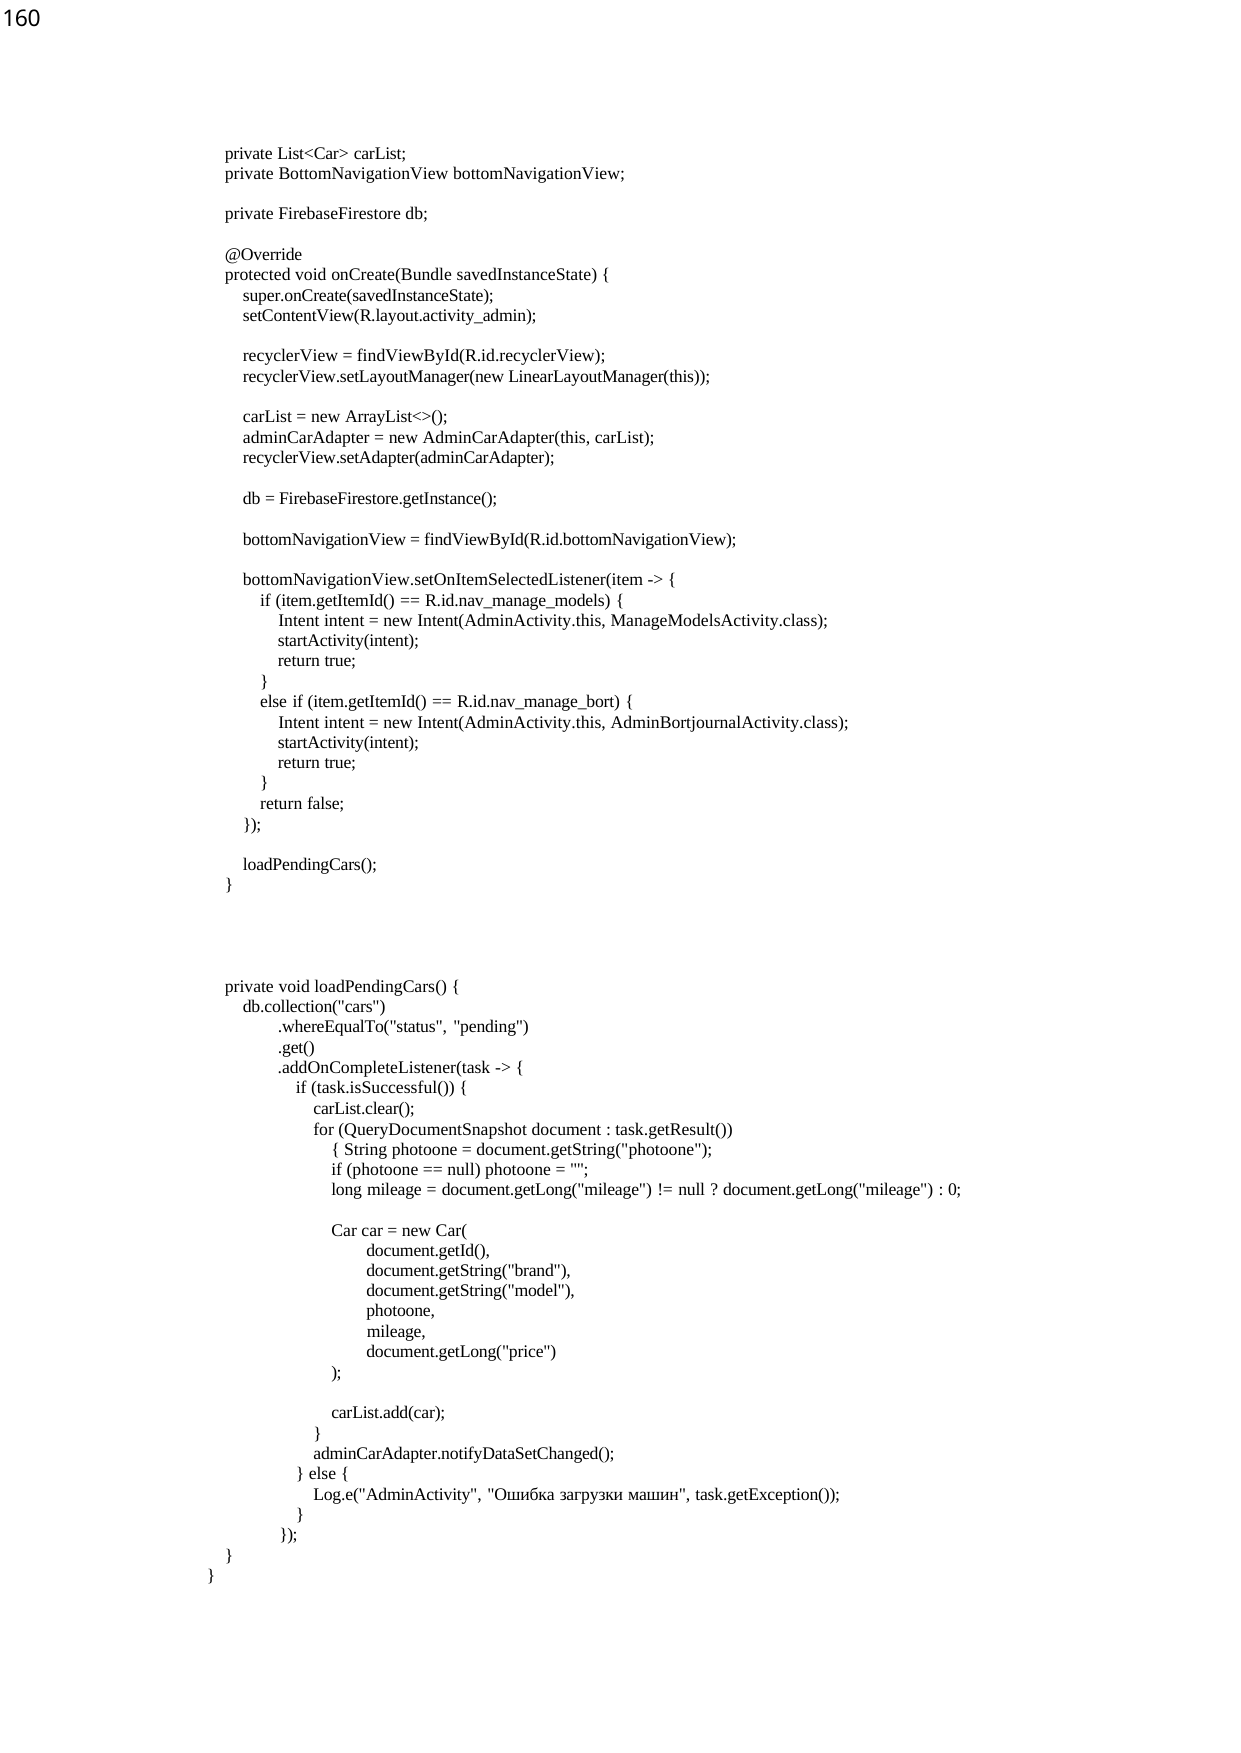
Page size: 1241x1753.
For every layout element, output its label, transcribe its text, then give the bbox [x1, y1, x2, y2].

text }); [243, 813, 1137, 834]
text adminCarAdapter.notifyDataSetChanged(); [313, 1443, 1137, 1463]
text protected void onCreate(Bundle savedInstanceState) { super.onCreate(savedInstanceState); setContentView(R.layout.activity_admin); [224, 264, 773, 325]
text carList = new ArrayList<>(); [243, 407, 1137, 427]
text } [224, 1545, 1137, 1565]
text if (item.getItemId() == R.id.nav_manage_models) { [260, 589, 1137, 610]
text loadPendingCars(); [243, 854, 1137, 874]
text if (photoone == null) photoone = ""; [331, 1159, 1137, 1179]
text recyclerView = findViewById(R.id.recyclerView); recyclerView.setLayoutManager(new LinearLayoutManager(this)); [243, 345, 773, 386]
text @Override [224, 244, 1137, 264]
text ); [331, 1362, 1137, 1382]
text return true; [278, 651, 1137, 671]
text private void loadPendingCars() { db.collection("cars") [224, 976, 501, 1017]
text carList.clear(); [313, 1098, 1137, 1118]
text else if (item.getItemId() == R.id.nav_manage_bort) { [260, 691, 1137, 712]
text carList.add(car); [331, 1402, 1137, 1422]
text private List<Car> carList; [224, 142, 1137, 163]
text return true; [278, 752, 1137, 773]
text adminCarAdapter = new AdminCarAdapter(this, carList); recyclerView.setAdapter(adminCarAdapter); [243, 427, 773, 467]
text .get() [278, 1037, 1137, 1057]
text mileage, document.getLong("price") [366, 1321, 588, 1361]
text Intent intent = new Intent(AdminActivity.this, ManageModelsActivity.class); startActivity(intent); [278, 610, 850, 651]
text .whereEqualTo("status", "pending") [278, 1017, 1137, 1037]
text long mileage = document.getLong("mileage") != null ? document.getLong("mileage") : 0; [331, 1179, 1137, 1199]
text } [260, 671, 1137, 691]
text bottomNavigationView = findViewById(R.id.bottomNavigationView); bottomNavigationView.setOnItemSelectedListener(item -> { [243, 508, 773, 589]
text Car car = new Car( document.getId(), document.getString("brand"), document.getString("model"), photoone, [331, 1220, 588, 1320]
text }); [177, 1524, 298, 1544]
text } [260, 773, 1137, 793]
text } [224, 874, 1137, 894]
text Intent intent = new Intent(AdminActivity.this, AdminBortjournalActivity.class); startActivity(intent); [278, 712, 850, 752]
text .addOnCompleteListener(task -> { if (task.isSuccessful()) { [277, 1058, 529, 1098]
text } [177, 1504, 305, 1524]
text for (QueryDocumentSnapshot document : task.getResult()) { String photoone = document.getString("photoone"); [313, 1118, 773, 1159]
text } else { [296, 1463, 1137, 1483]
text } [207, 1565, 1137, 1585]
text db = FirebaseFirestore.getInstance(); [243, 487, 1137, 508]
text } [313, 1423, 1137, 1443]
text Log.e("AdminActivity", "Ошибка загрузки машин", task.getException()); [313, 1484, 1137, 1504]
text private BottomNavigationView bottomNavigationView; private FirebaseFirestore db; [224, 163, 625, 223]
text return false; [260, 793, 1137, 813]
